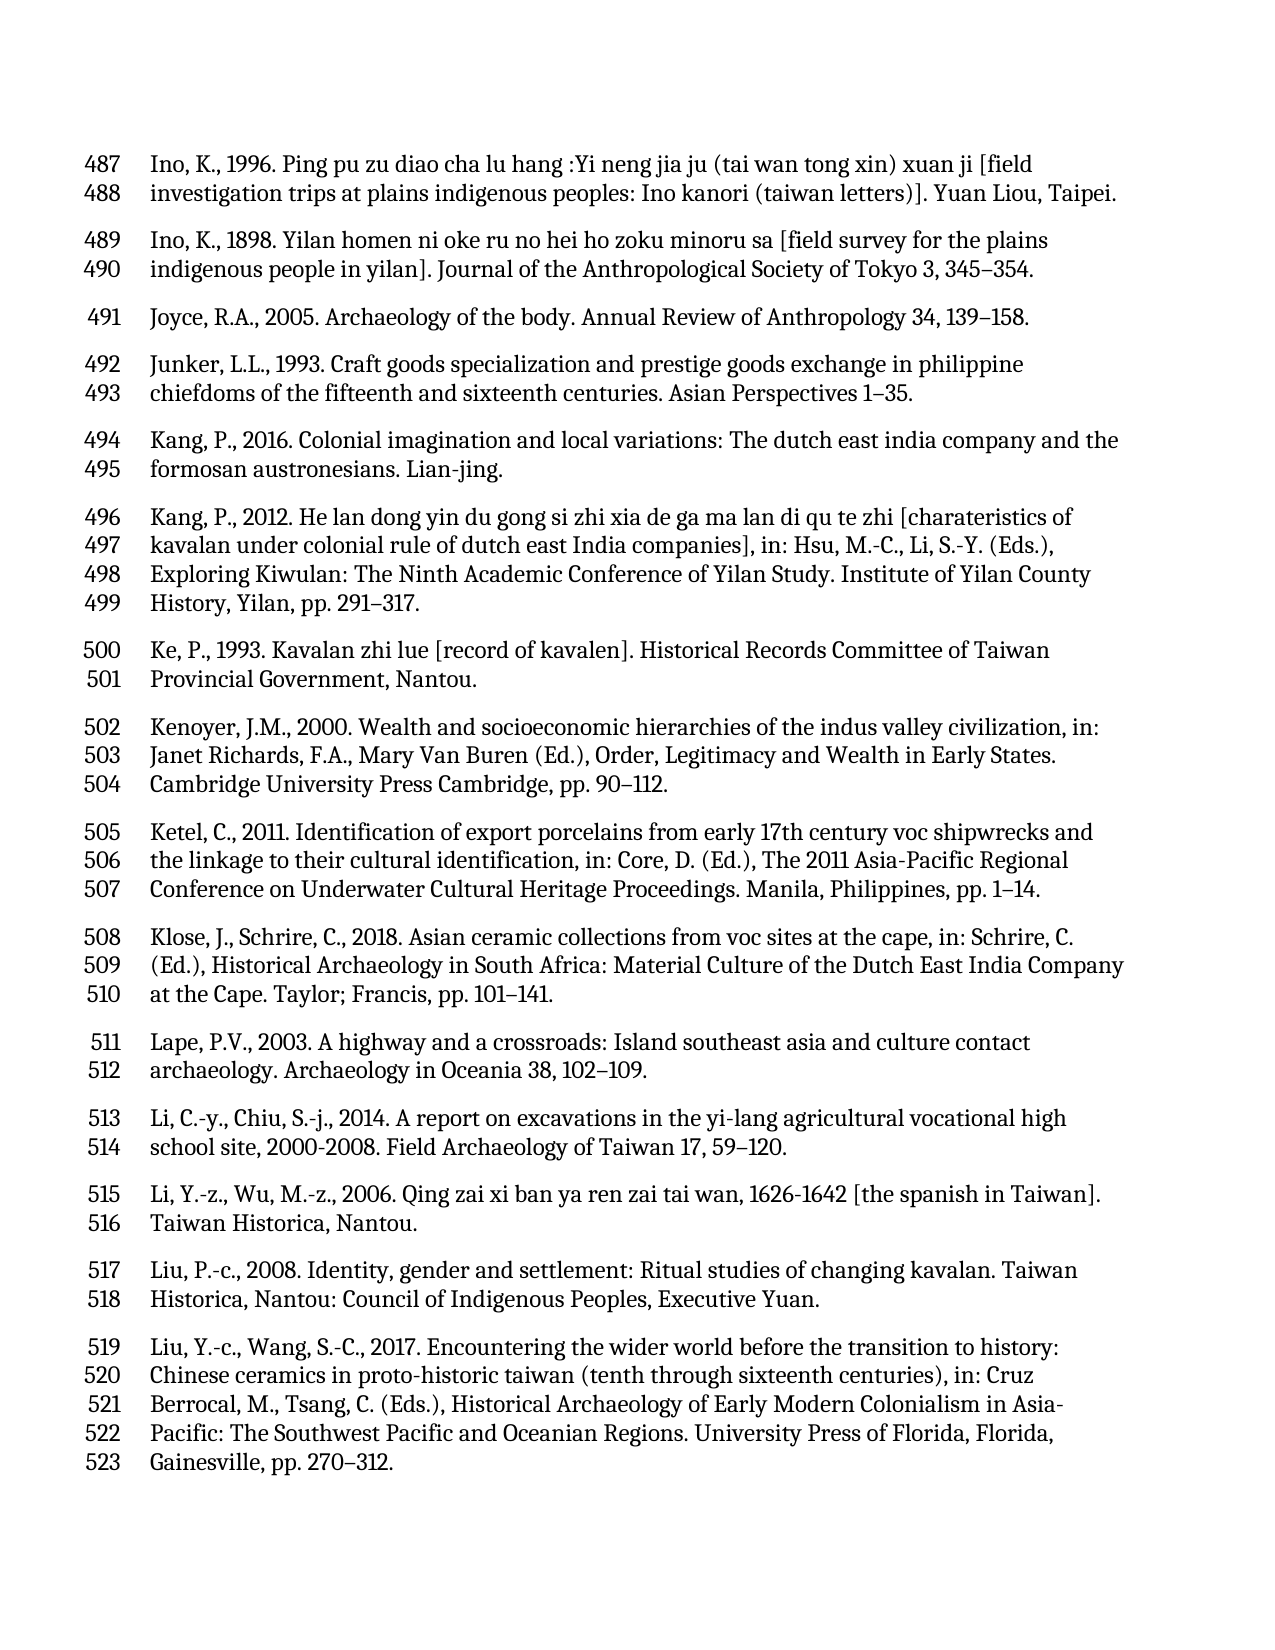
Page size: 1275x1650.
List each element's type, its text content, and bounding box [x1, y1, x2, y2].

text Li, Y.-z., Wu, M.-z., 2006. Qing zai xi ban ya ren zai tai wan, 1626-1642 [the spanish in Taiwan]. Taiwan Historica, Nantou. [150, 1180, 1125, 1237]
text Liu, P.-c., 2008. Identity, gender and settlement: Ritual studies of changing kavalan. Taiwan Historica, Nantou: Council of Indigenous Peoples, Executive Yuan. [150, 1256, 1125, 1314]
text Kang, P., 2016. Colonial imagination and local variations: The dutch east india company and the formosan austronesians. Lian-jing. [150, 426, 1125, 484]
text Junker, L.L., 1993. Craft goods specialization and prestige goods exchange in philippine chiefdoms of the fifteenth and sixteenth centuries. Asian Perspectives 1–35. [150, 350, 1125, 407]
text Klose, J., Schrire, C., 2018. Asian ceramic collections from voc sites at the cape, in: Schrire, C. (Ed.), Historical Archaeology in South Africa: Material Culture of the Dutch East India Company at the Cape. Taylor; Francis, pp. 101–141. [150, 922, 1125, 1009]
text Kang, P., 2012. He lan dong yin du gong si zhi xia de ga ma lan di qu te zhi [charateristics of kavalan under colonial rule of dutch east India companies], in: Hsu, M.-C., Li, S.-Y. (Eds.), Exploring Kiwulan: The Ninth Academic Conference of Yilan Study. Institute of Yilan County History, Yilan, pp. 291–317. [150, 502, 1125, 617]
text Ino, K., 1898. Yilan homen ni oke ru no hei ho zoku minoru sa [field survey for the plains indigenous people in yilan]. Journal of the Anthropological Society of Tokyo 3, 345–354. [150, 226, 1125, 284]
text Liu, Y.-c., Wang, S.-C., 2017. Encountering the wider world before the transition to history: Chinese ceramics in proto-historic taiwan (tenth through sixteenth centuries), in: Cruz Berrocal, M., Tsang, C. (Eds.), Historical Archaeology of Early Modern Colonialism in Asia-Pacific: The Southwest Pacific and Oceanian Regions. University Press of Florida, Florida, Gainesville, pp. 270–312. [150, 1332, 1125, 1476]
text Lape, P.V., 2003. A highway and a crossroads: Island southeast asia and culture contact archaeology. Archaeology in Oceania 38, 102–109. [150, 1027, 1125, 1085]
text Ketel, C., 2011. Identification of export porcelains from early 17th century voc shipwrecks and the linkage to their cultural identification, in: Core, D. (Ed.), The 2011 Asia-Pacific Regional Conference on Underwater Cultural Heritage Proceedings. Manila, Philippines, pp. 1–14. [150, 817, 1125, 904]
text Ke, P., 1993. Kavalan zhi lue [record of kavalen]. Historical Records Committee of Taiwan Provincial Government, Nantou. [150, 636, 1125, 694]
text Joyce, R.A., 2005. Archaeology of the body. Annual Review of Anthropology 34, 139–158. [150, 302, 1125, 331]
text Kenoyer, J.M., 2000. Wealth and socioeconomic hierarchies of the indus valley civilization, in: Janet Richards, F.A., Mary Van Buren (Ed.), Order, Legitimacy and Wealth in Early States. Cambridge University Press Cambridge, pp. 90–112. [150, 712, 1125, 799]
text Li, C.-y., Chiu, S.-j., 2014. A report on excavations in the yi-lang agricultural vocational high school site, 2000-2008. Field Archaeology of Taiwan 17, 59–120. [150, 1104, 1125, 1161]
text Ino, K., 1996. Ping pu zu diao cha lu hang :Yi neng jia ju (tai wan tong xin) xuan ji [field investigation trips at plains indigenous peoples: Ino kanori (taiwan letters)]. Yuan Liou, Taipei. [150, 150, 1125, 207]
